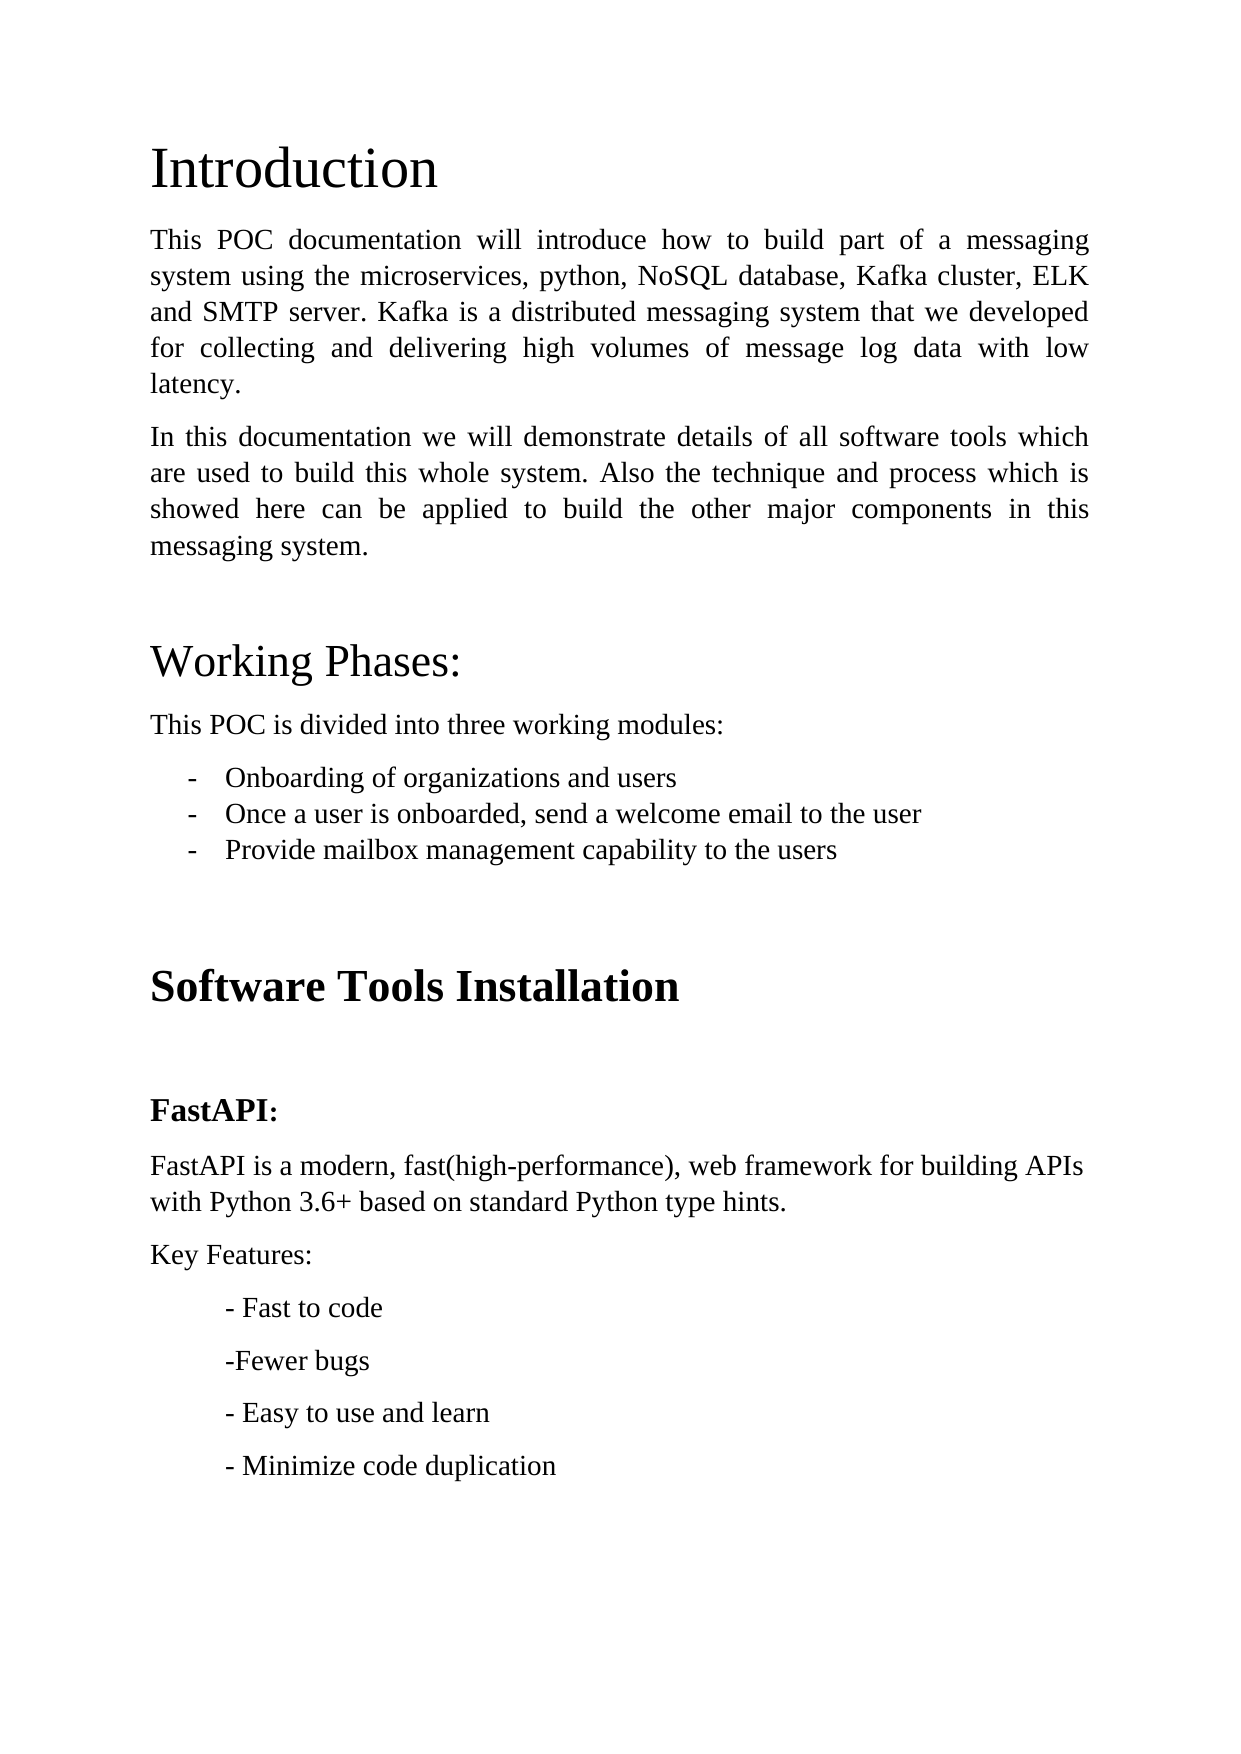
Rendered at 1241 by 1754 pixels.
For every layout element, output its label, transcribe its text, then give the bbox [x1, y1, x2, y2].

text This POC is divided into three working modules: [150, 707, 1090, 741]
text In this documentation we will demonstrate details of all software tools which are used to build this whole system. Also the technique and process which is showed here can be applied to build the other major components in this messaging system. [150, 419, 1090, 561]
list Provide mailbox management capability to the users [187, 832, 1090, 866]
text Working Phases: [150, 633, 1090, 686]
list Onboarding of organizations and users [187, 760, 1090, 793]
list Once a user is onboarded, send a welcome email to the user [187, 796, 1090, 829]
text - Easy to use and learn [150, 1395, 1090, 1429]
text FastAPI: [150, 1090, 1090, 1128]
text Software Tools Installation [150, 958, 1090, 1011]
text Introduction [150, 133, 1090, 200]
text -Fewer bugs [150, 1343, 1090, 1376]
text - Fast to code [150, 1290, 1090, 1323]
text Key Features: [150, 1237, 1090, 1271]
text This POC documentation will introduce how to build part of a messaging system using the microservices, python, NoSQL database, Kafka cluster, ELK and SMTP server. Kafka is a distributed messaging system that we developed for collecting and delivering high volumes of message log data with low latency. [150, 222, 1090, 400]
text FastAPI is a modern, fast(high-performance), web framework for building APIs with Python 3.6+ based on standard Python type hints. [150, 1148, 1090, 1218]
text - Minimize code duplication [150, 1448, 1090, 1482]
